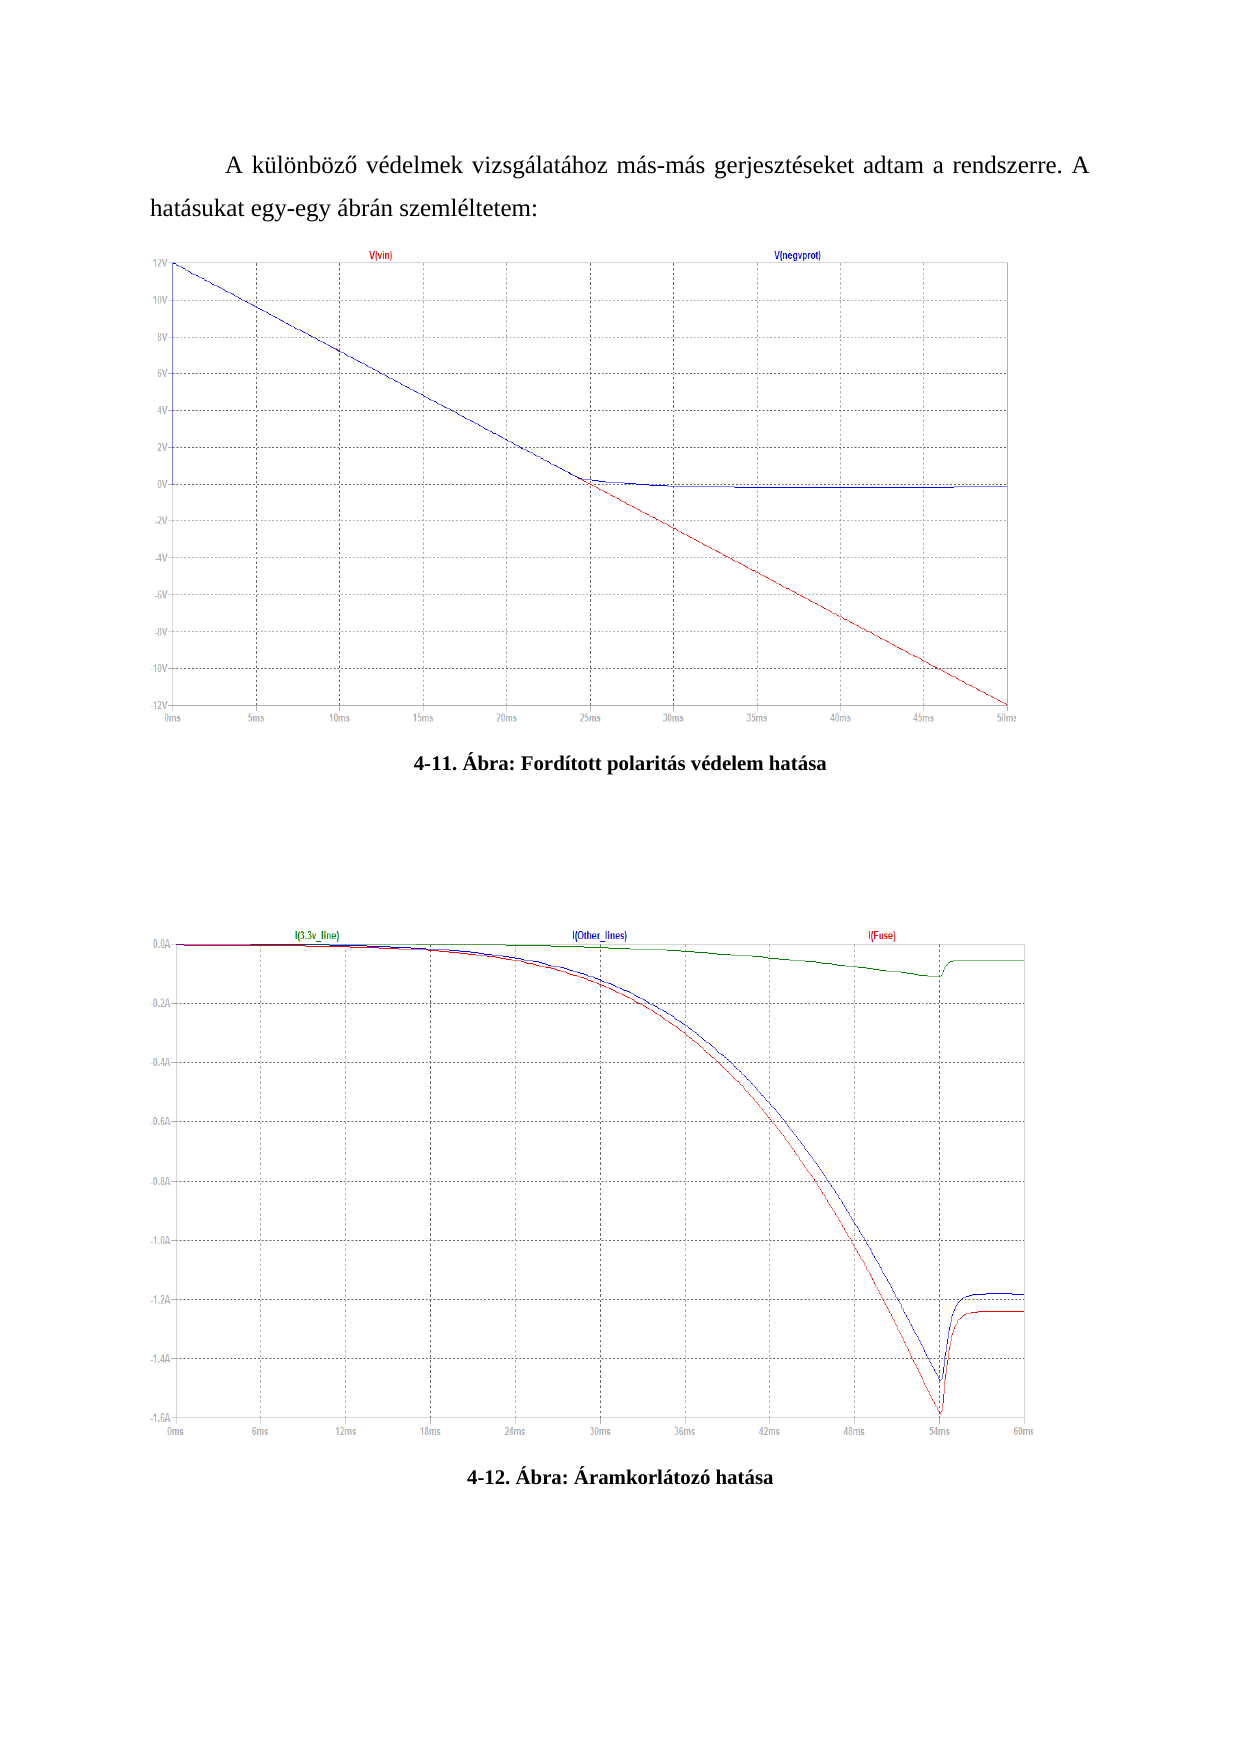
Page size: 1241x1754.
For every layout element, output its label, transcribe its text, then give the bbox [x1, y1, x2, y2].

text A különböző védelmek vizsgálatához más-más gerjesztéseket adtam a rendszerre. A hatásukat egy-egy ábrán szemléltetem: [150, 150, 1090, 222]
picture [150, 928, 1033, 1439]
picture [150, 248, 1017, 725]
